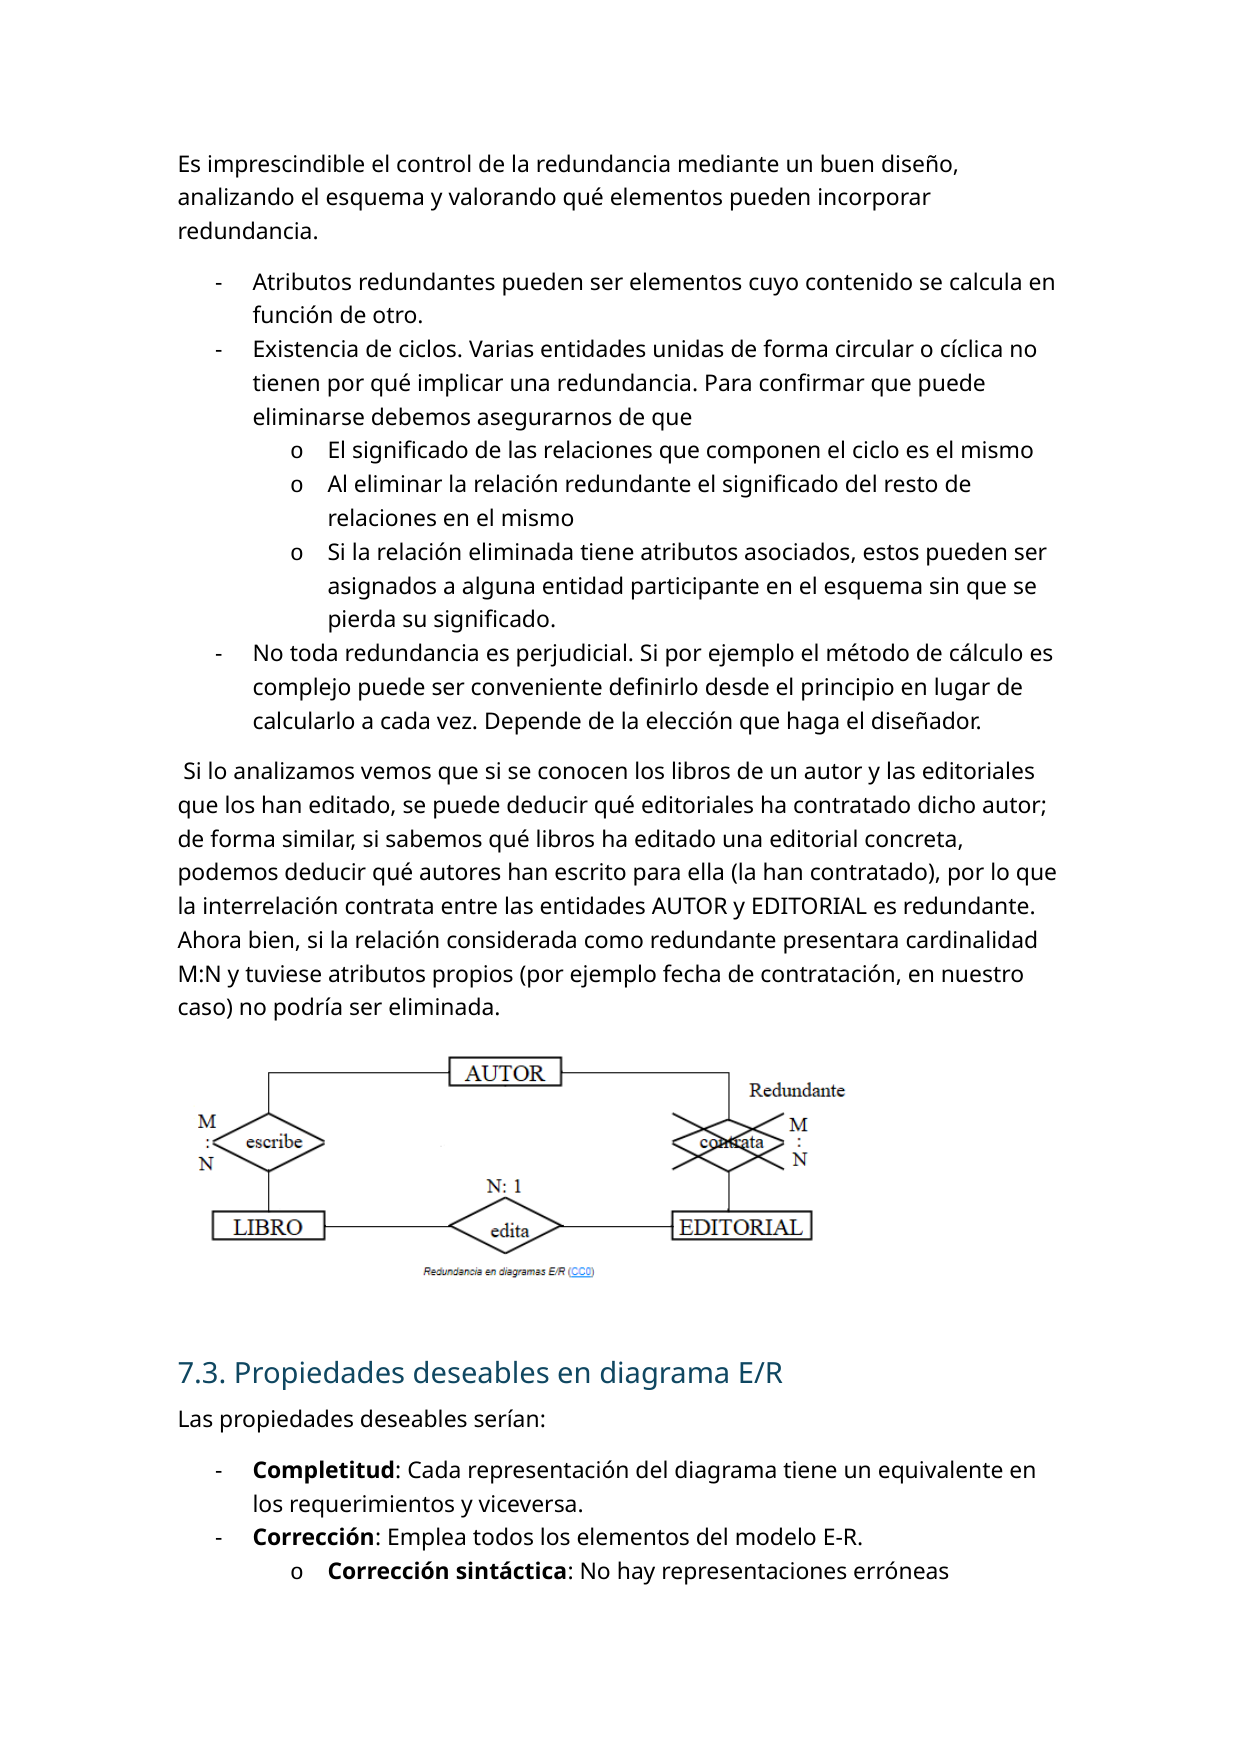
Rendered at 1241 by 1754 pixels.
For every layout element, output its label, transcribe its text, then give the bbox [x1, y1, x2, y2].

list Completitud: Cada representación del diagrama tiene un equivalente en los requerimientos y viceversa. [215, 1454, 1063, 1519]
list No toda redundancia es perjudicial. Si por ejemplo el método de cálculo es complejo puede ser conveniente definirlo desde el principio en lugar de calcularlo a cada vez. Depende de la elección que haga el diseñador. [215, 637, 1063, 736]
text Es imprescindible el control de la redundancia mediante un buen diseño, analizando el esquema y valorando qué elementos pueden incorporar redundancia. [177, 148, 1063, 246]
list Si la relación eliminada tiene atributos asociados, estos pueden ser asignados a alguna entidad participante en el esquema sin que se pierda su significado. [290, 536, 1063, 634]
text Si lo analizamos vemos que si se conocen los libros de un autor y las editoriales que los han editado, se puede deducir qué editoriales ha contratado dicho autor; de forma similar, si sabemos qué libros ha editado una editorial concreta, podemos deducir qué autores han escrito para ella (la han contratado), por lo que la interrelación contrata entre las entidades AUTOR y EDITORIAL es redundante. Ahora bien, si la relación considerada como redundante presentara cardinalidad M:N y tuviese atributos propios (por ejemplo fecha de contratación, en nuestro caso) no podría ser eliminada. [177, 755, 1063, 1022]
list Al eliminar la relación redundante el significado del resto de relaciones en el mismo [290, 468, 1063, 533]
list El significado de las relaciones que componen el ciclo es el mismo [290, 434, 1063, 466]
subtitle 7.3. Propiedades deseables en diagrama E/R [177, 1352, 1063, 1392]
list Corrección: Emplea todos los elementos del modelo E-R. [215, 1521, 1063, 1552]
picture [177, 1041, 863, 1283]
list Existencia de ciclos. Varias entidades unidas de forma circular o cíclica no tienen por qué implicar una redundancia. Para confirmar que puede eliminarse debemos asegurarnos de que [215, 333, 1063, 432]
list Atributos redundantes pueden ser elementos cuyo contenido se calcula en función de otro. [215, 266, 1063, 331]
list Corrección sintáctica: No hay representaciones erróneas [290, 1555, 1063, 1586]
text Las propiedades deseables serían: [177, 1403, 1063, 1434]
